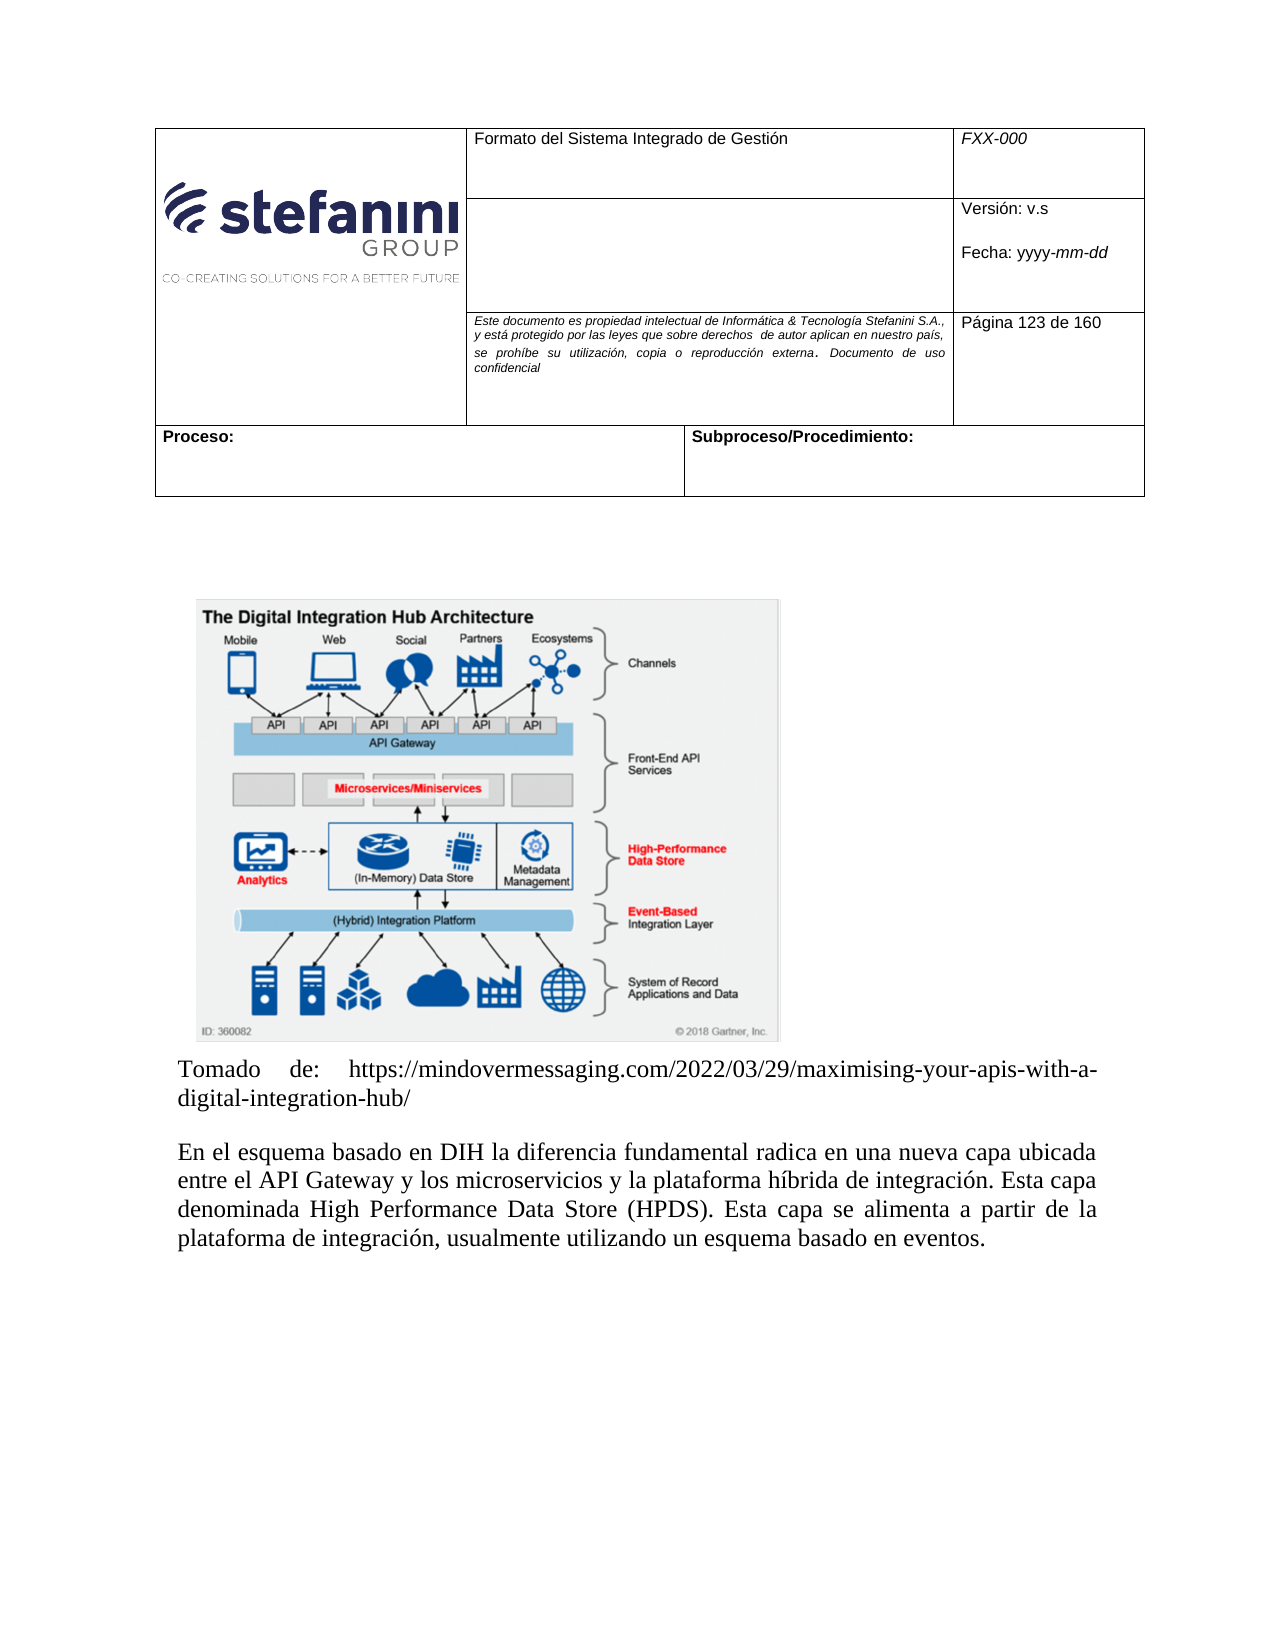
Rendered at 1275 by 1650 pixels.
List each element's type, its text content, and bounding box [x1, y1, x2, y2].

text Tomado de: https://mindovermessaging.com/2022/03/29/maximising-your-apis-with-a-digital-integration-hub/ [177, 1054, 1098, 1112]
text En el esquema basado en DIH la diferencia fundamental radica en una nueva capa ubicada entre el API Gateway y los microservicios y la plataforma híbrida de integración. Esta capa denominada High Performance Data Store (HPDS). Esta capa se alimenta a partir de la plataforma de integración, usualmente utilizando un esquema basado en eventos. [177, 1137, 1098, 1252]
picture [162, 182, 460, 286]
picture [196, 599, 781, 1042]
